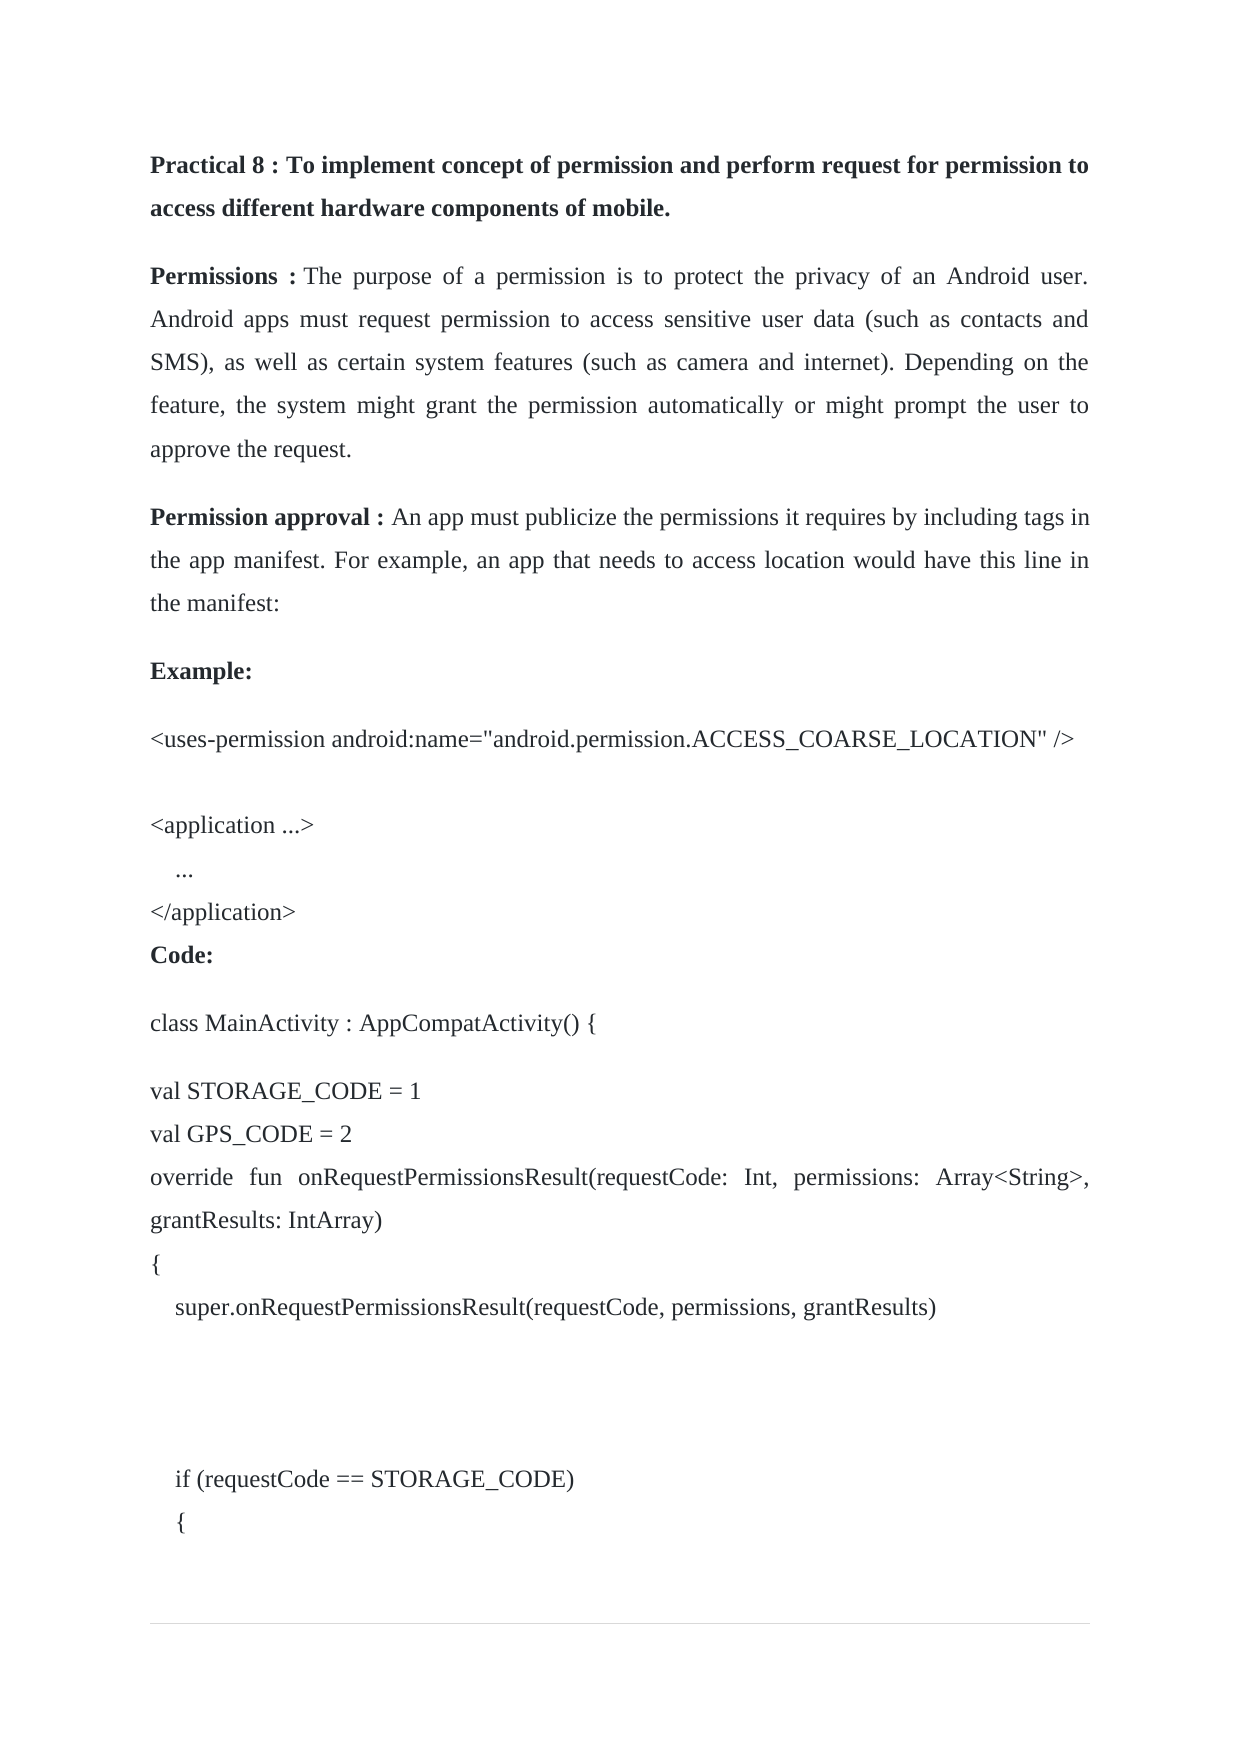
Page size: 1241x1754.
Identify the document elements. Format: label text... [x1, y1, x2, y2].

text Permission approval : An app must publicize the permissions it requires by including tags in the app manifest. For example, an app that needs to access location would have this line in the manifest: [150, 502, 1090, 617]
text super.onRequestPermissionsResult(requestCode, permissions, grantResults) [150, 1292, 1090, 1321]
text class MainActivity : AppCompatActivity() { [150, 1008, 1090, 1037]
text ... [150, 854, 1090, 882]
text val STORAGE_CODE = 1 [150, 1076, 1090, 1105]
text Example: [150, 656, 1090, 685]
text <uses-permission android:name="android.permission.ACCESS_COARSE_LOCATION" /> [150, 724, 1090, 753]
text { [150, 1249, 1090, 1277]
text Practical 8 : To implement concept of permission and perform request for permission to access different hardware components of mobile. [150, 150, 1090, 222]
text val GPS_CODE = 2 [150, 1119, 1090, 1148]
text override fun onRequestPermissionsResult(requestCode: Int, permissions: Array<String>, grantResults: IntArray) [150, 1162, 1090, 1234]
text { [150, 1507, 1090, 1536]
text </application> [150, 897, 1090, 926]
text Code: [150, 940, 1090, 969]
text Permissions : The purpose of a permission is to protect the privacy of an Android user. Android apps must request permission to access sensitive user data (such as contacts and SMS), as well as certain system features (such as camera and internet). Depending on the feature, the system might grant the permission automatically or might prompt the user to approve the request. [150, 261, 1090, 462]
text if (requestCode == STORAGE_CODE) [150, 1464, 1090, 1493]
text <application ...> [150, 811, 1090, 839]
